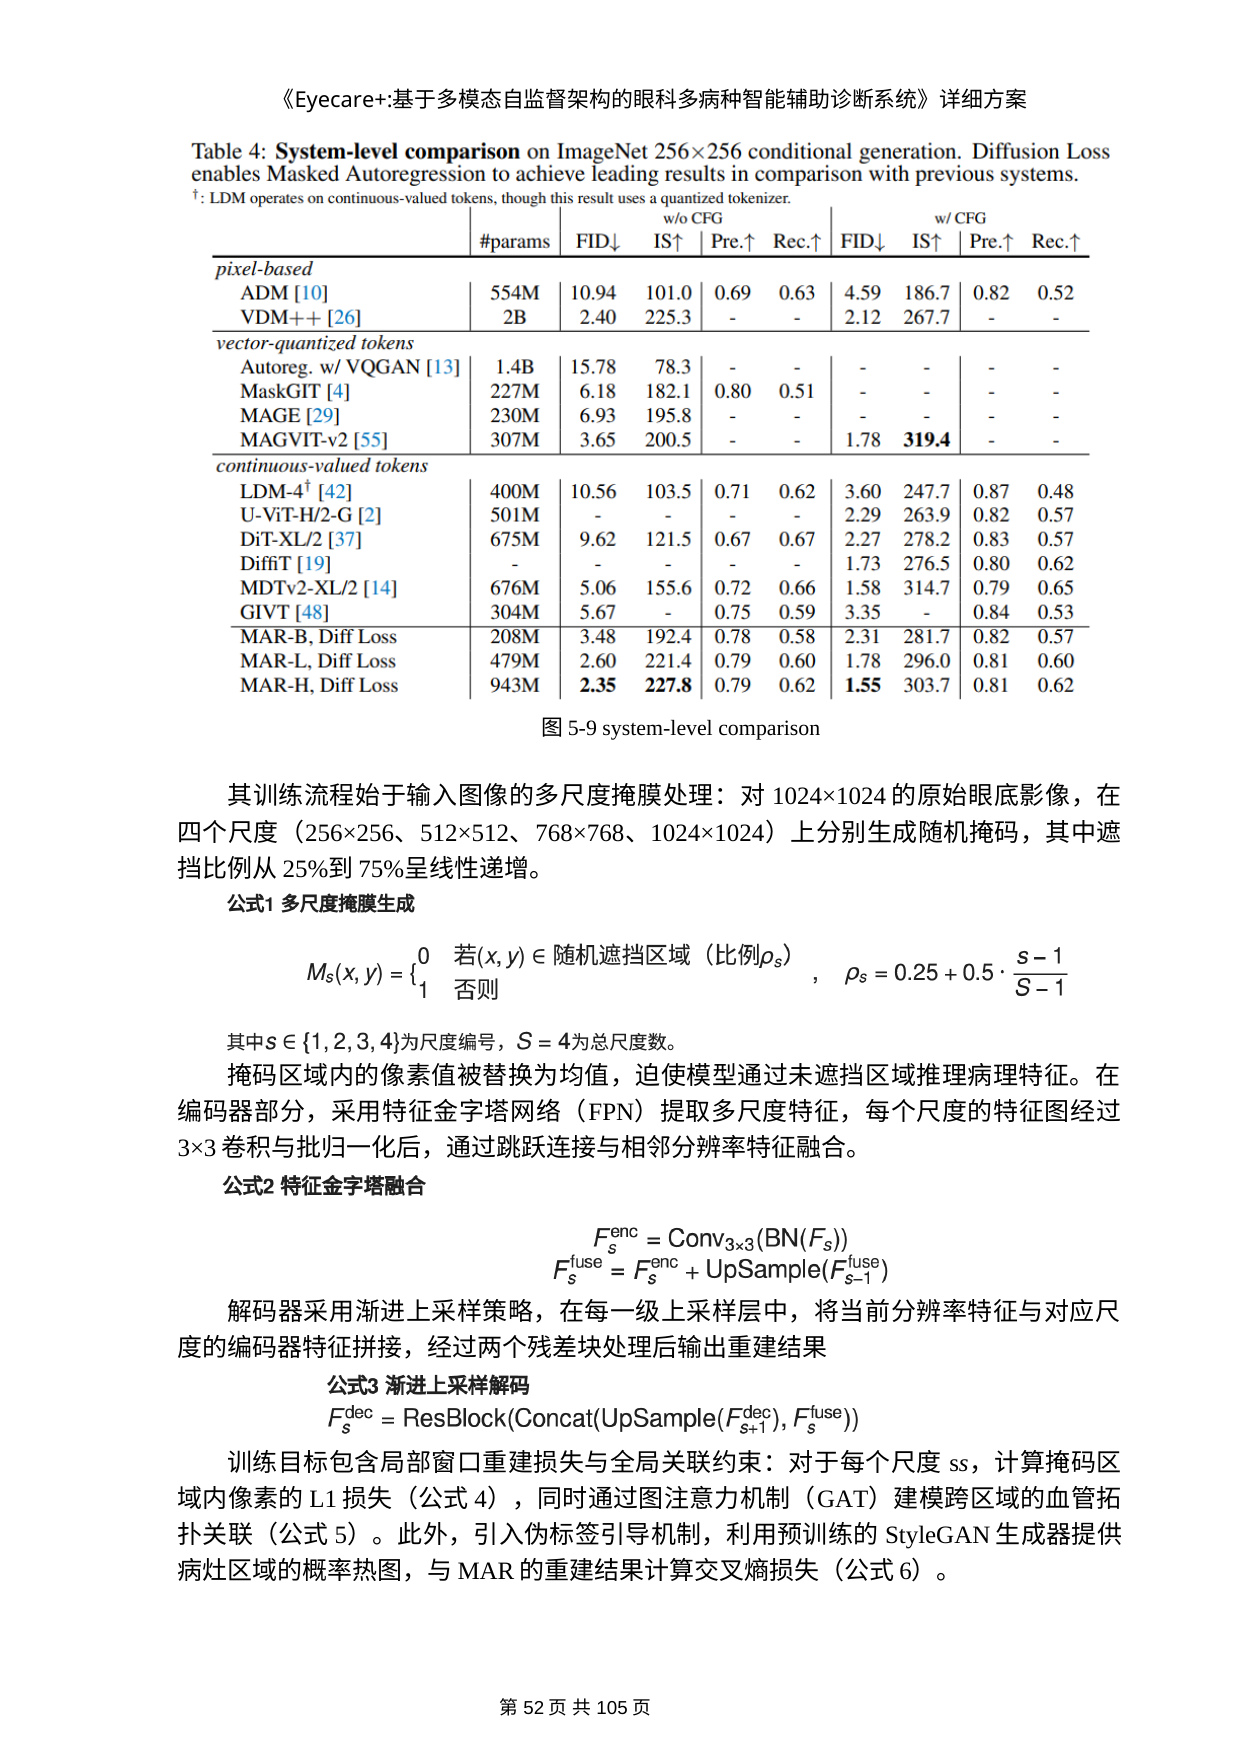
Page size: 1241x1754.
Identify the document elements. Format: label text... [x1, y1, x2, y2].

text 图5-9 system-level comparison [177, 710, 1122, 742]
picture [177, 118, 1135, 705]
text 训练目标包含局部窗口重建损失与全局关联约束：对于每个尺度ss，计算掩码区域内像素的L1损失（公式4），同时通过图注意力机制（GAT）建模跨区域的血管拓扑关联（公式5）。此外，引入伪标签引导机制，利用预训练的StyleGAN生成器提供病灶区域的概率热图，与MAR的重建结果计算交叉熵损失（公式6）。 [177, 1442, 1122, 1587]
picture [224, 884, 1075, 1056]
text 解码器采用渐进上采样策略，在每一级上采样层中，将当前分辨率特征与对应尺度的编码器特征拼接，经过两个残差块处理后输出重建结果 [177, 1291, 1122, 1364]
picture [212, 1164, 1087, 1292]
picture [320, 1363, 980, 1442]
text 掩码区域内的像素值被替换为均值，迫使模型通过未遮挡区域推理病理特征。在编码器部分，采用特征金字塔网络（FPN）提取多尺度特征，每个尺度的特征图经过3×3卷积与批归一化后，通过跳跃连接与相邻分辨率特征融合。 [177, 1055, 1122, 1164]
text 其训练流程始于输入图像的多尺度掩膜处理：对1024×1024的原始眼底影像，在四个尺度（256×256、512×512、768×768、1024×1024）上分别生成随机掩码，其中遮挡比例从25%到75%呈线性递增。 [177, 776, 1122, 884]
